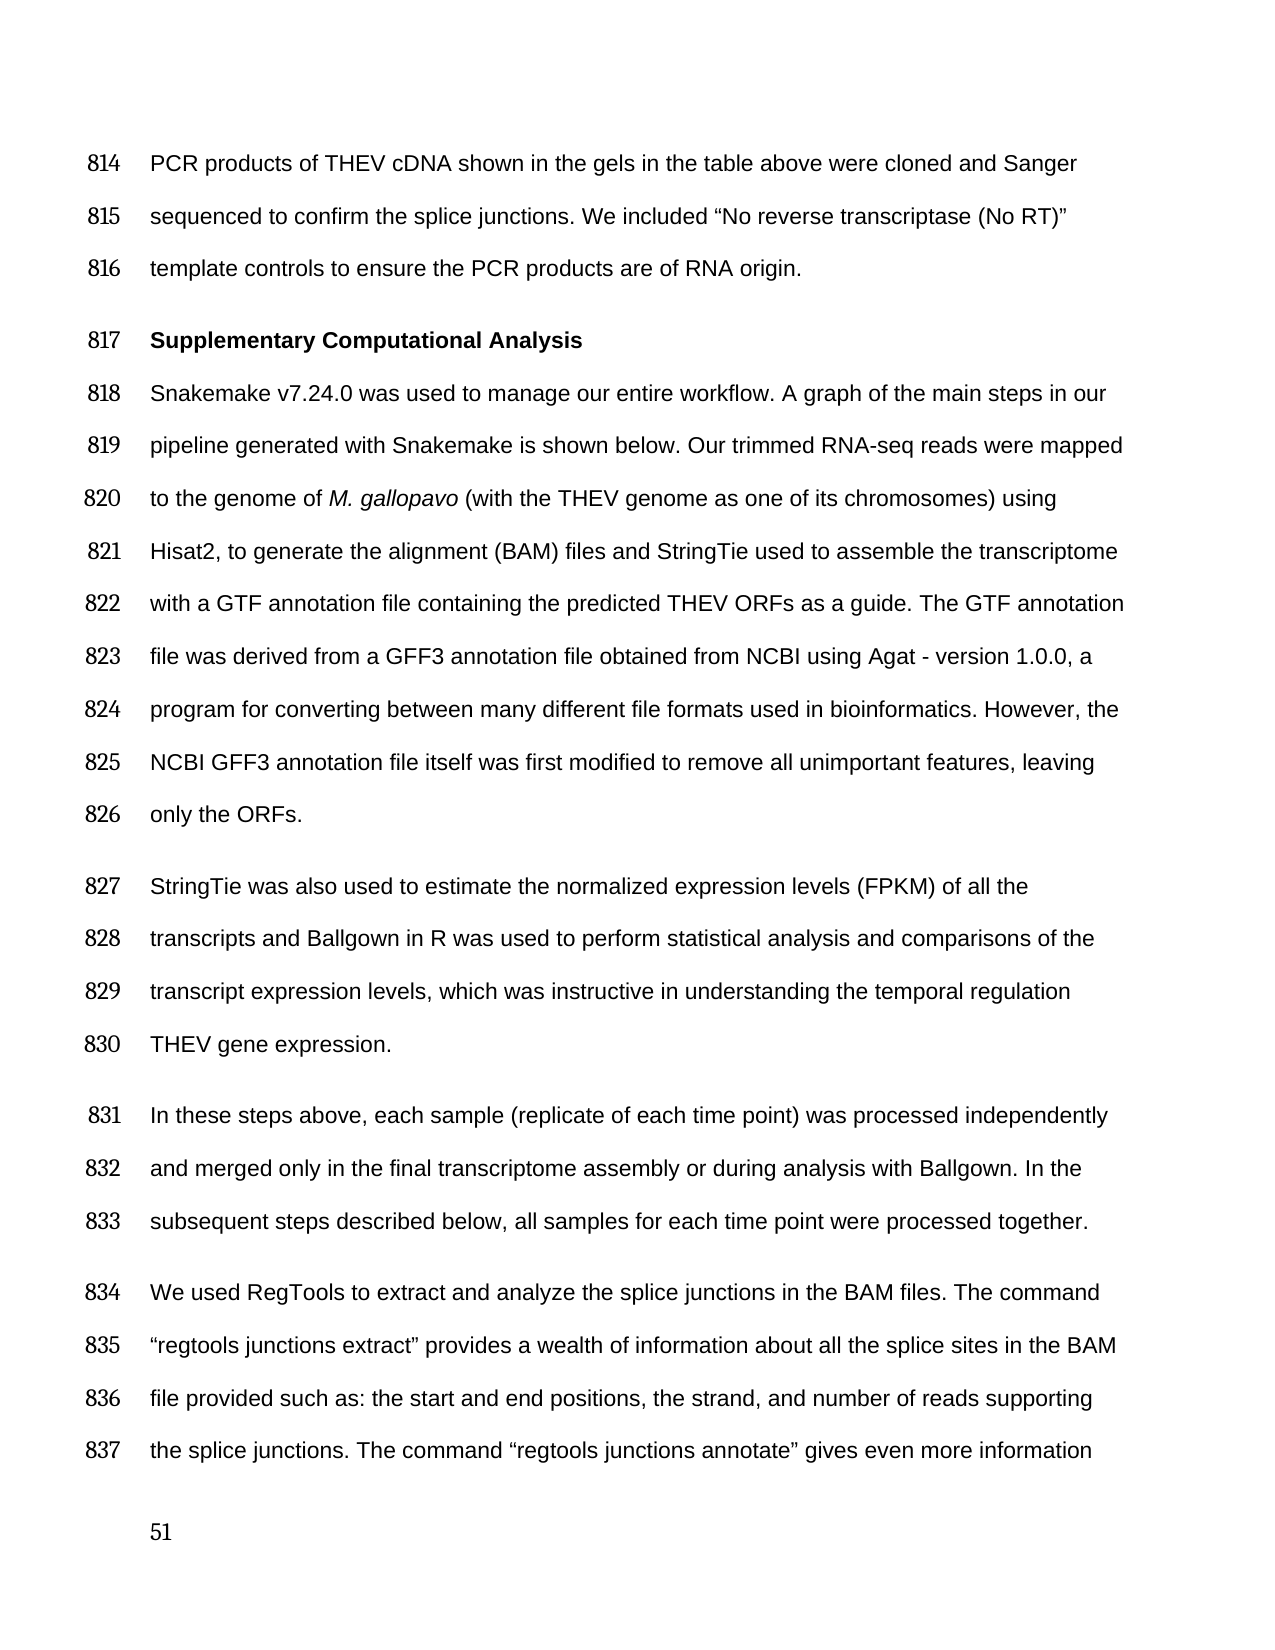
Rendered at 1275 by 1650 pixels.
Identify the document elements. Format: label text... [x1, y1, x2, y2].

text Supplementary Computational Analysis Snakemake v7.24.0 was used to manage our entire workflow. A graph of the main steps in our pipeline generated with Snakemake is shown below. Our trimmed RNA-seq reads were mapped to the genome of M. gallopavo (with the THEV genome as one of its chromosomes) using Hisat2, to generate the alignment (BAM) files and StringTie used to assemble the transcriptome with a GTF annotation file containing the predicted THEV ORFs as a guide. The GTF annotation file was derived from a GFF3 annotation file obtained from NCBI using Agat - version 1.0.0, a program for converting between many different file formats used in bioinformatics. However, the NCBI GFF3 annotation file itself was first modified to remove all unimportant features, leaving only the ORFs. [150, 327, 1125, 828]
text StringTie was also used to estimate the normalized expression levels (FPKM) of all the transcripts and Ballgown in R was used to perform statistical analysis and comparisons of the transcript expression levels, which was instructive in understanding the temporal regulation THEV gene expression. [150, 873, 1125, 1057]
text In these steps above, each sample (replicate of each time point) was processed independently and merged only in the final transcriptome assembly or during analysis with Ballgown. In the subsequent steps described below, all samples for each time point were processed together. [150, 1102, 1125, 1234]
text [150, 1279, 1125, 1464]
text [150, 150, 1125, 282]
